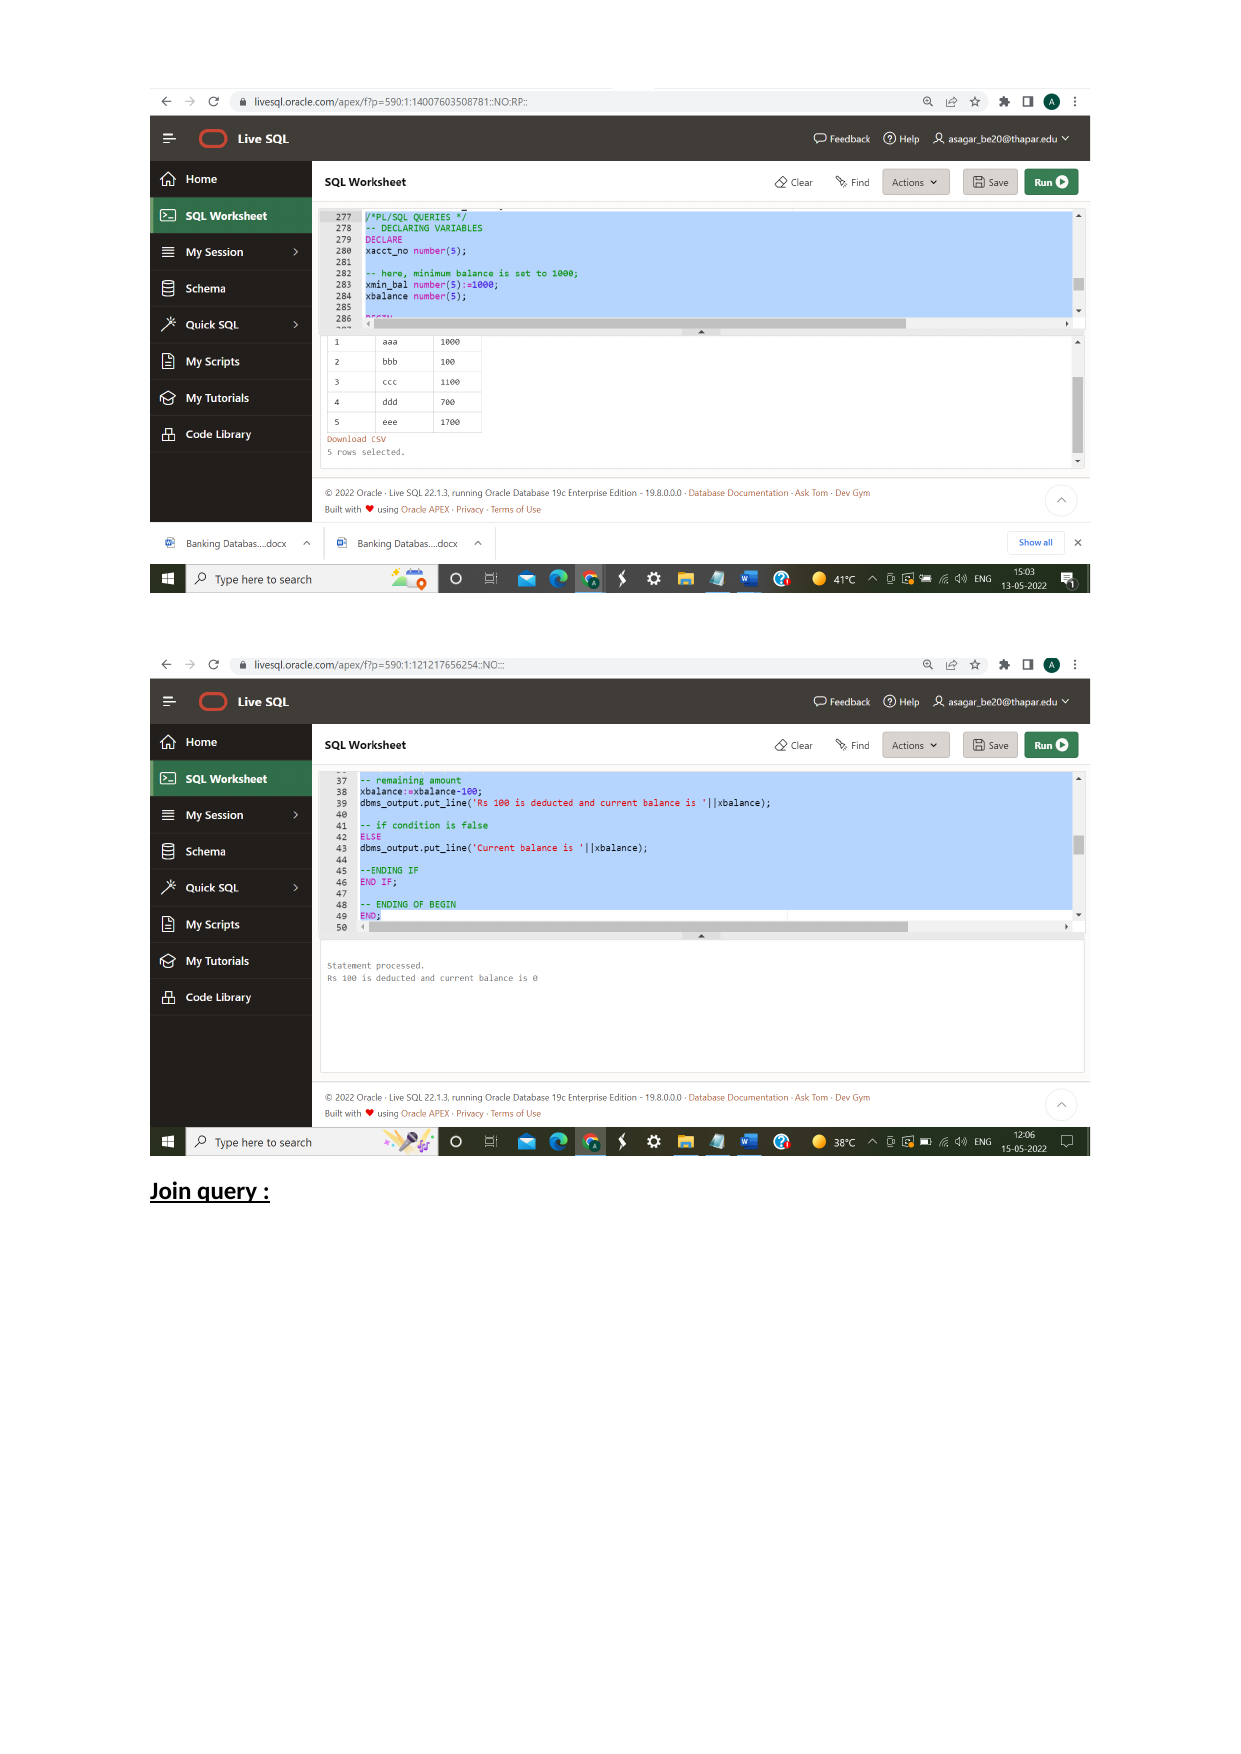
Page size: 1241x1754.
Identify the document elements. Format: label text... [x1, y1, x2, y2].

picture [150, 658, 1091, 1156]
picture [150, 88, 1091, 593]
text Join query : [150, 1175, 1090, 1205]
